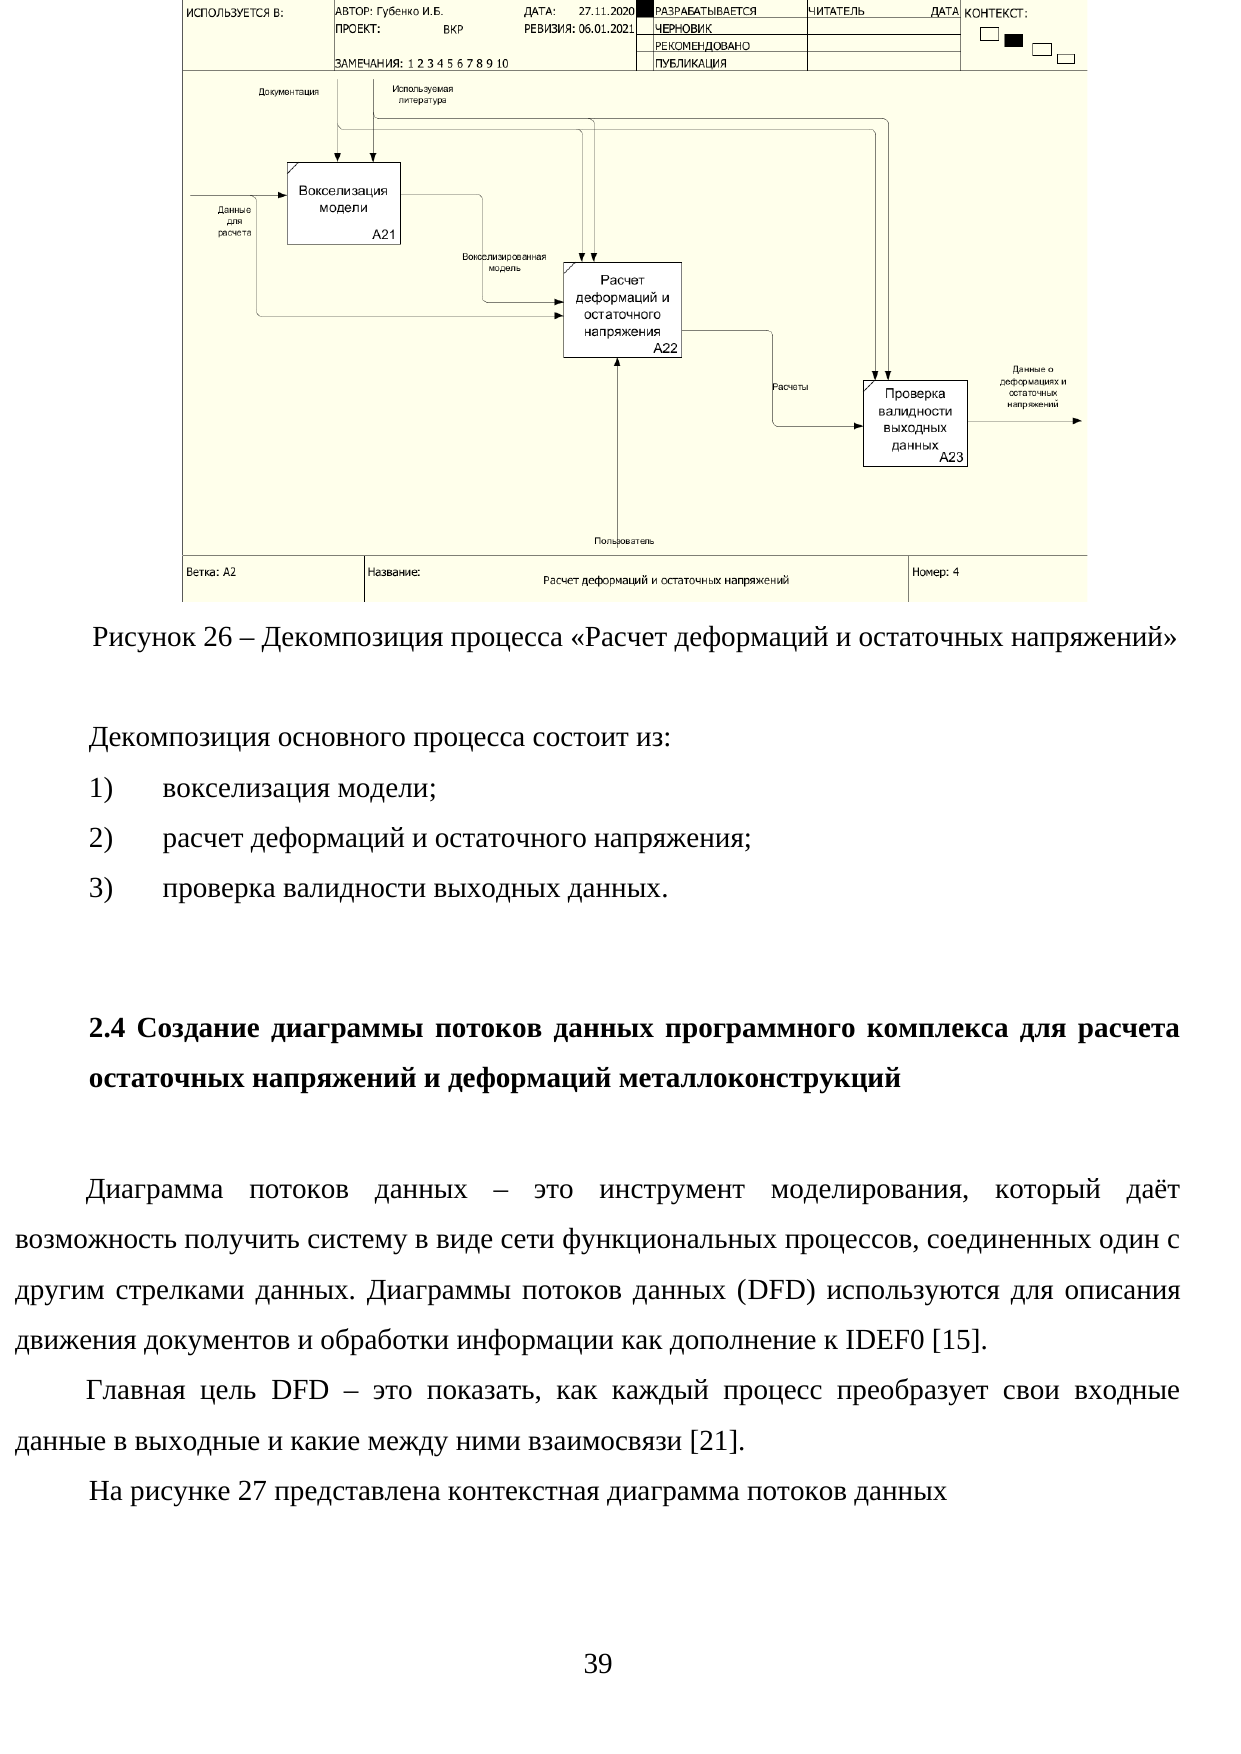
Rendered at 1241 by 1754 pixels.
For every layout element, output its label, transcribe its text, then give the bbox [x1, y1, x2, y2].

picture [182, 0, 1088, 602]
text Декомпозиция основного процесса состоит из: [15, 719, 1181, 753]
list расчет деформаций и остаточного напряжения; [89, 820, 1181, 853]
text Рисунок 26 – Декомпозиция процесса «Расчет деформаций и остаточных напряжений» [15, 619, 1181, 652]
list вокселизация модели; [89, 770, 1181, 803]
subtitle 2.4 Создание диаграммы потоков данных программного комплекса для расчета остаточных напряжений и деформаций металлоконструкций [89, 1010, 1181, 1094]
text Главная цель DFD – это показать, как каждый процесс преобразует свои входные данные в выходные и какие между ними взаимосвязи [21]. [15, 1372, 1181, 1456]
text На рисунке 27 представлена контекстная диаграмма потоков данных [15, 1473, 1181, 1507]
text Диаграмма потоков данных – это инструмент моделирования, который даёт возможность получить систему в виде сети функциональных процессов, соединенных один с другим стрелками данных. Диаграммы потоков данных (DFD) используются для описания движения документов и обработки информации как дополнение к IDEF0 [15]. [15, 1171, 1181, 1356]
list проверка валидности выходных данных. [89, 870, 1181, 904]
